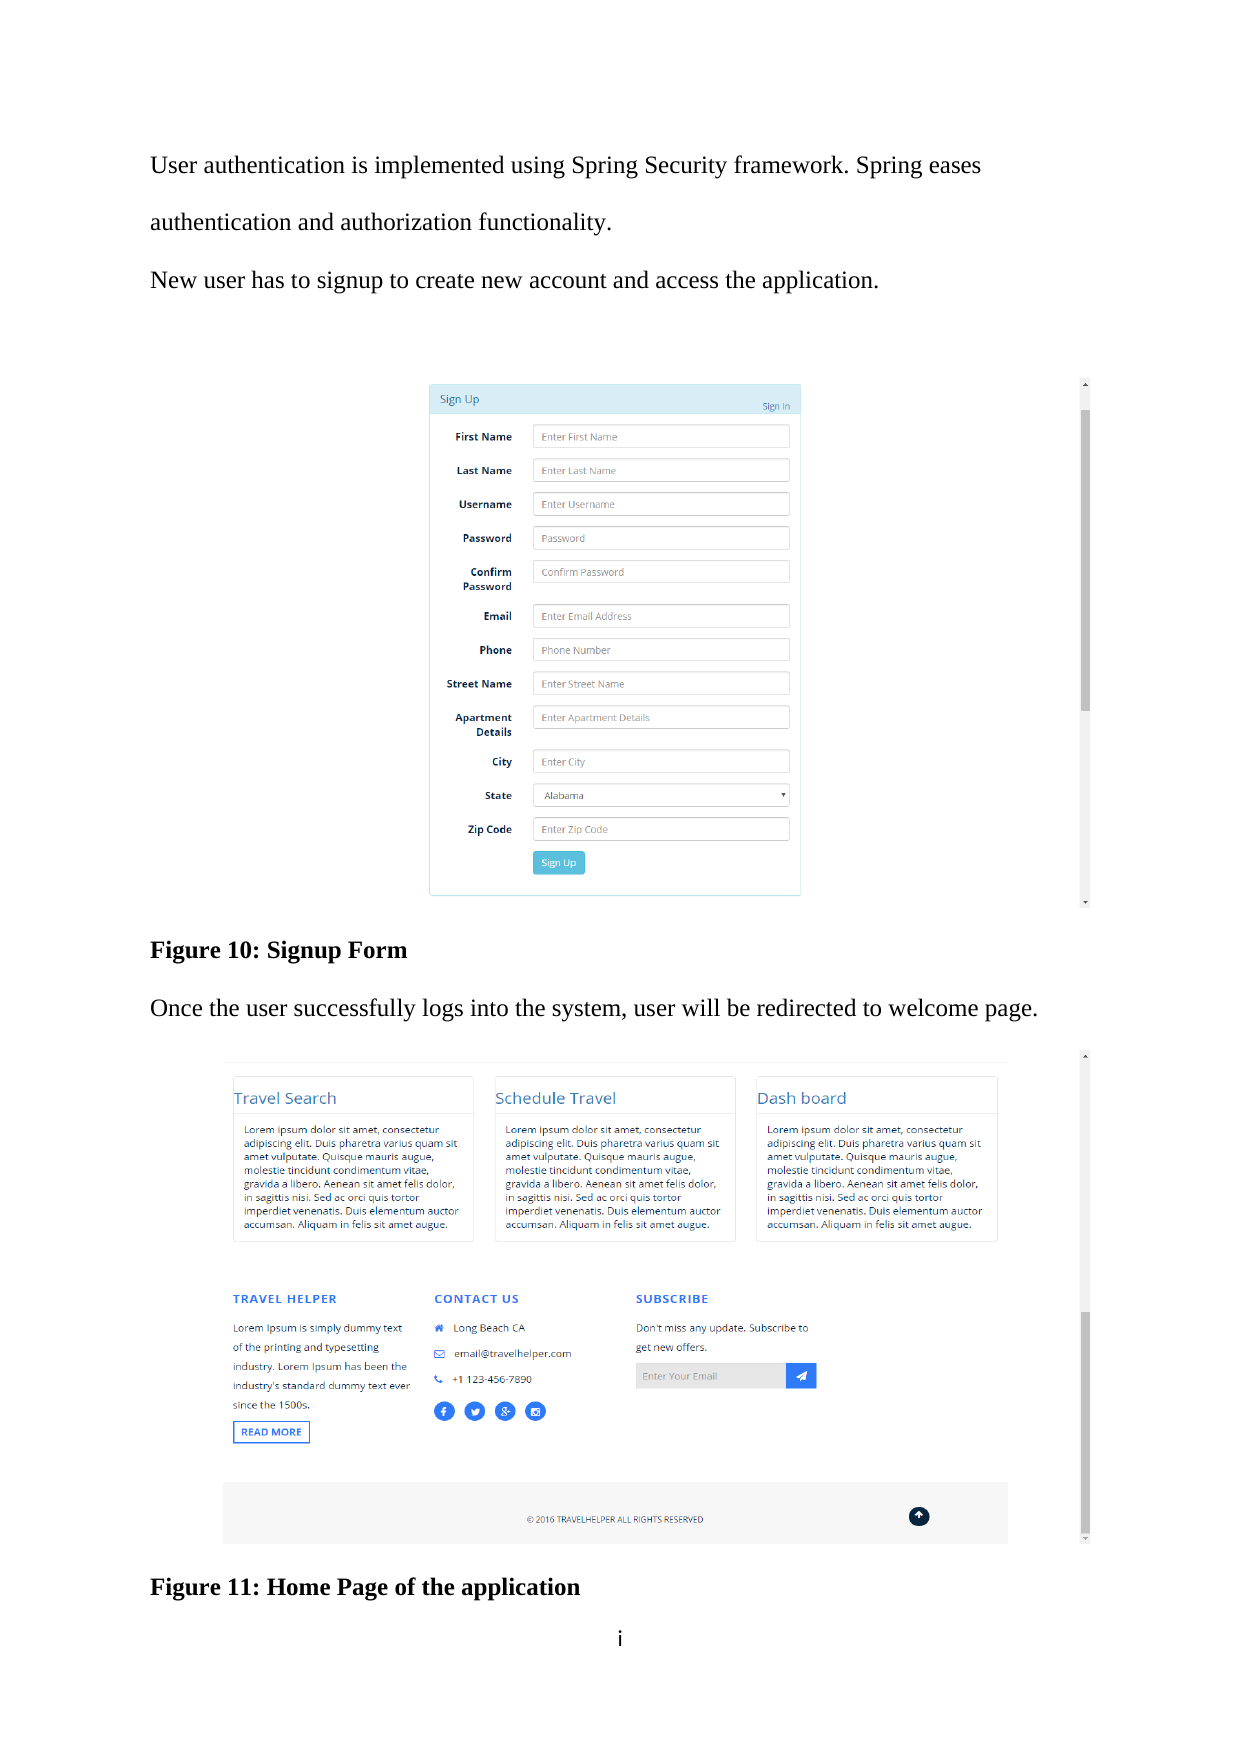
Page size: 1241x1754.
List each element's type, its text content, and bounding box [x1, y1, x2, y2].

text User authentication is implemented using Spring Security framework. Spring eases authentication and authorization functionality. [150, 150, 1090, 236]
text New user has to signup to create new account and access the application. [150, 265, 1090, 294]
text Figure 10: Signup Form [150, 935, 1090, 964]
text Figure 11: Home Page of the application [150, 1572, 1090, 1600]
picture [150, 1050, 1091, 1544]
picture [150, 378, 1091, 908]
text Once the user successfully logs into the system, user will be redirected to welcome page. [150, 993, 1090, 1021]
